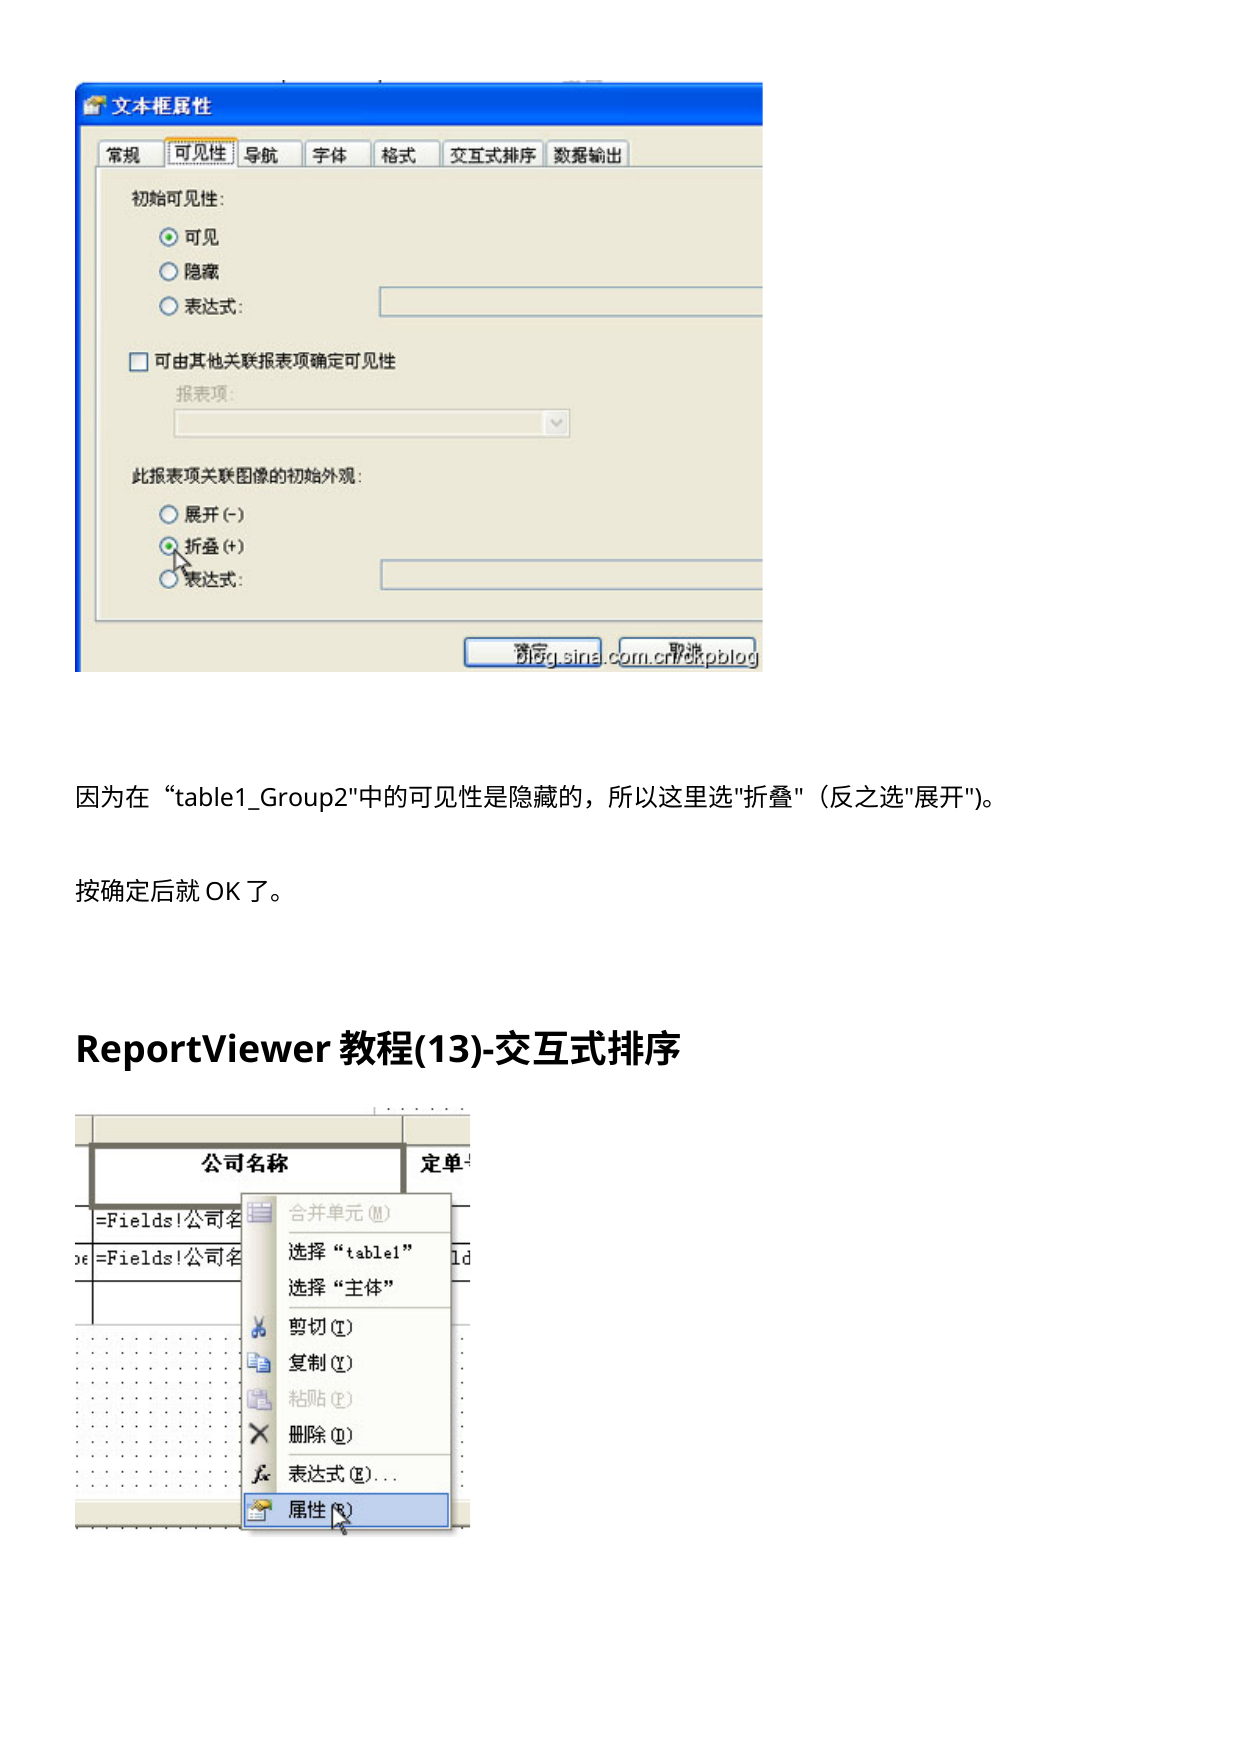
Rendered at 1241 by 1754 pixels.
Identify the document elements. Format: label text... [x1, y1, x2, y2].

picture [75, 1107, 471, 1537]
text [75, 1107, 1165, 1562]
text ReportViewer教程(13)-交互式排序 [75, 1013, 1165, 1078]
picture [75, 80, 763, 672]
text 按确定后就OK了。 [75, 857, 1165, 922]
